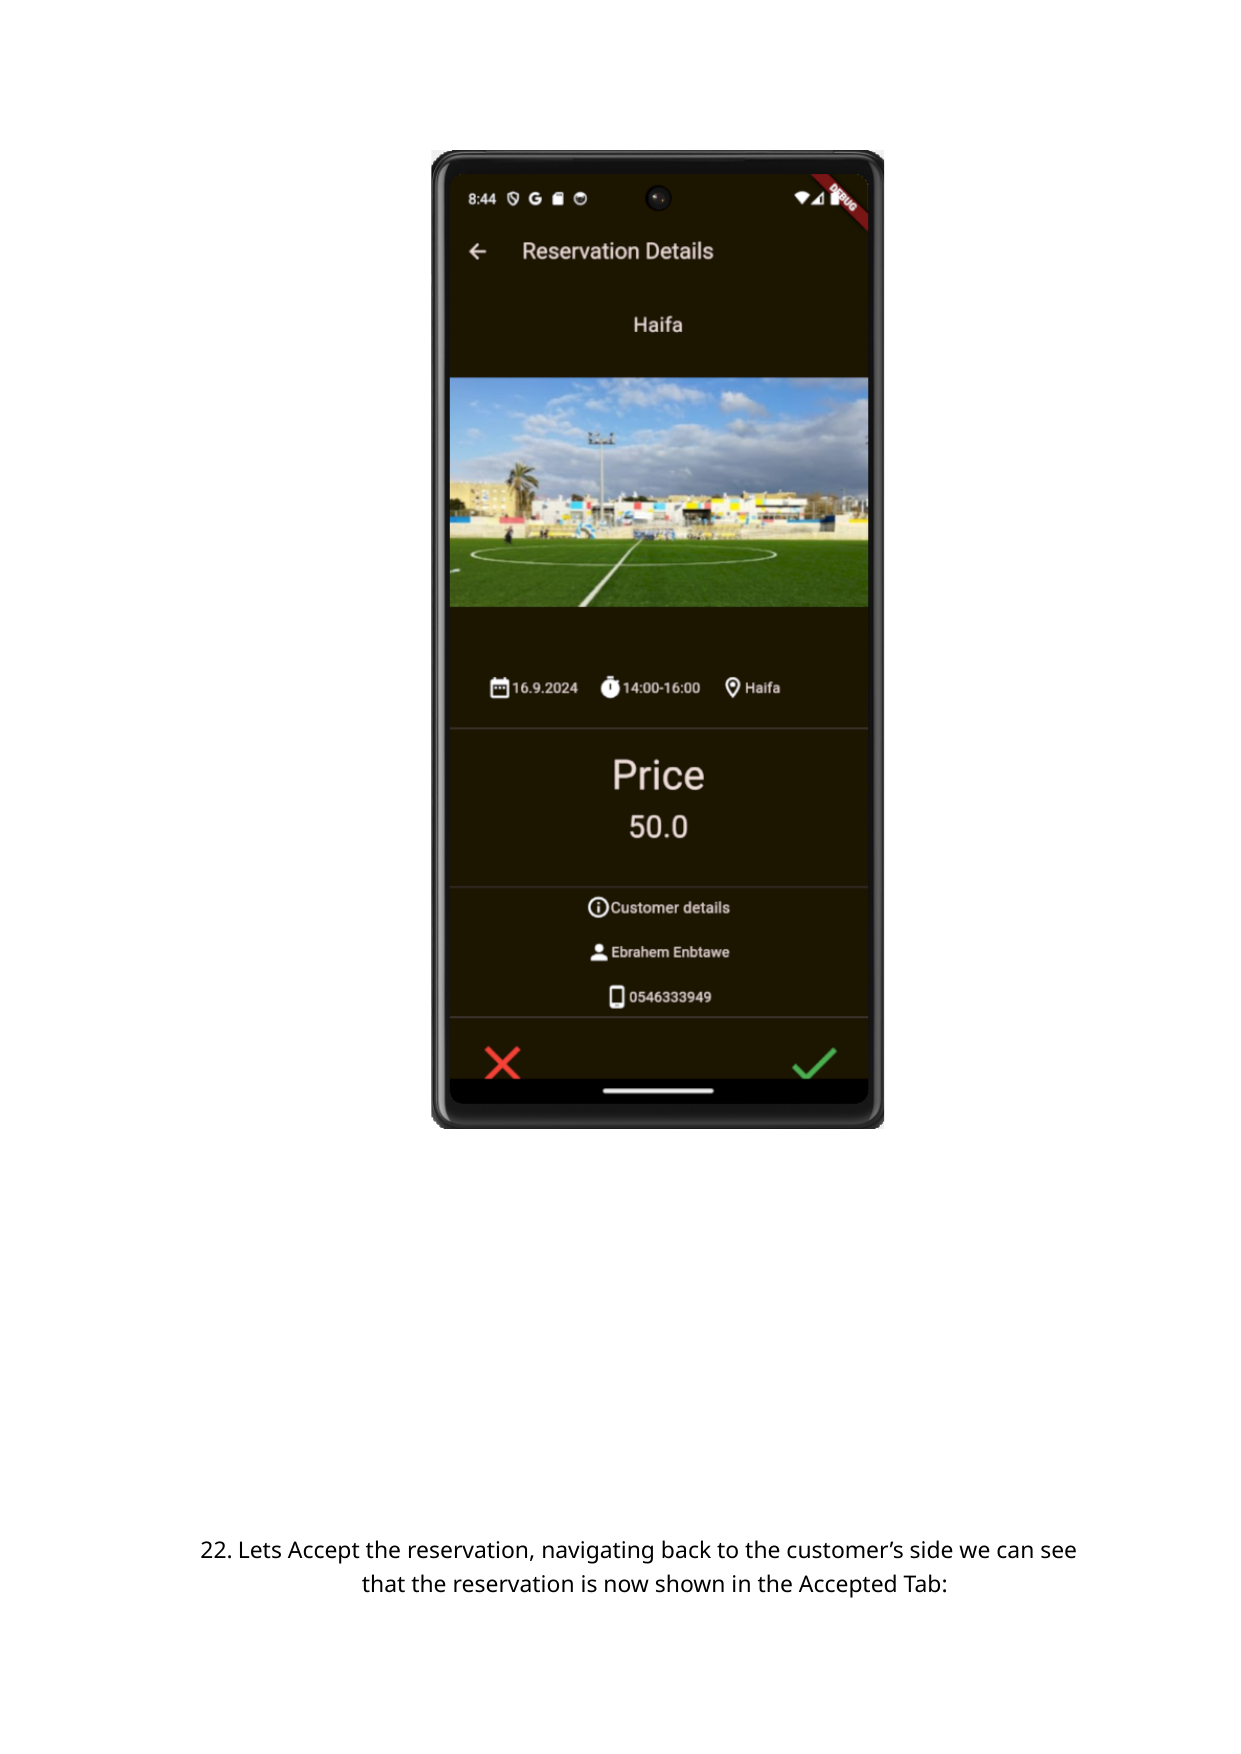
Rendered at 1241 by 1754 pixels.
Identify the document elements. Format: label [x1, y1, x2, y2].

list [187, 150, 1090, 1162]
picture [431, 150, 885, 1129]
list [187, 1534, 1090, 1599]
